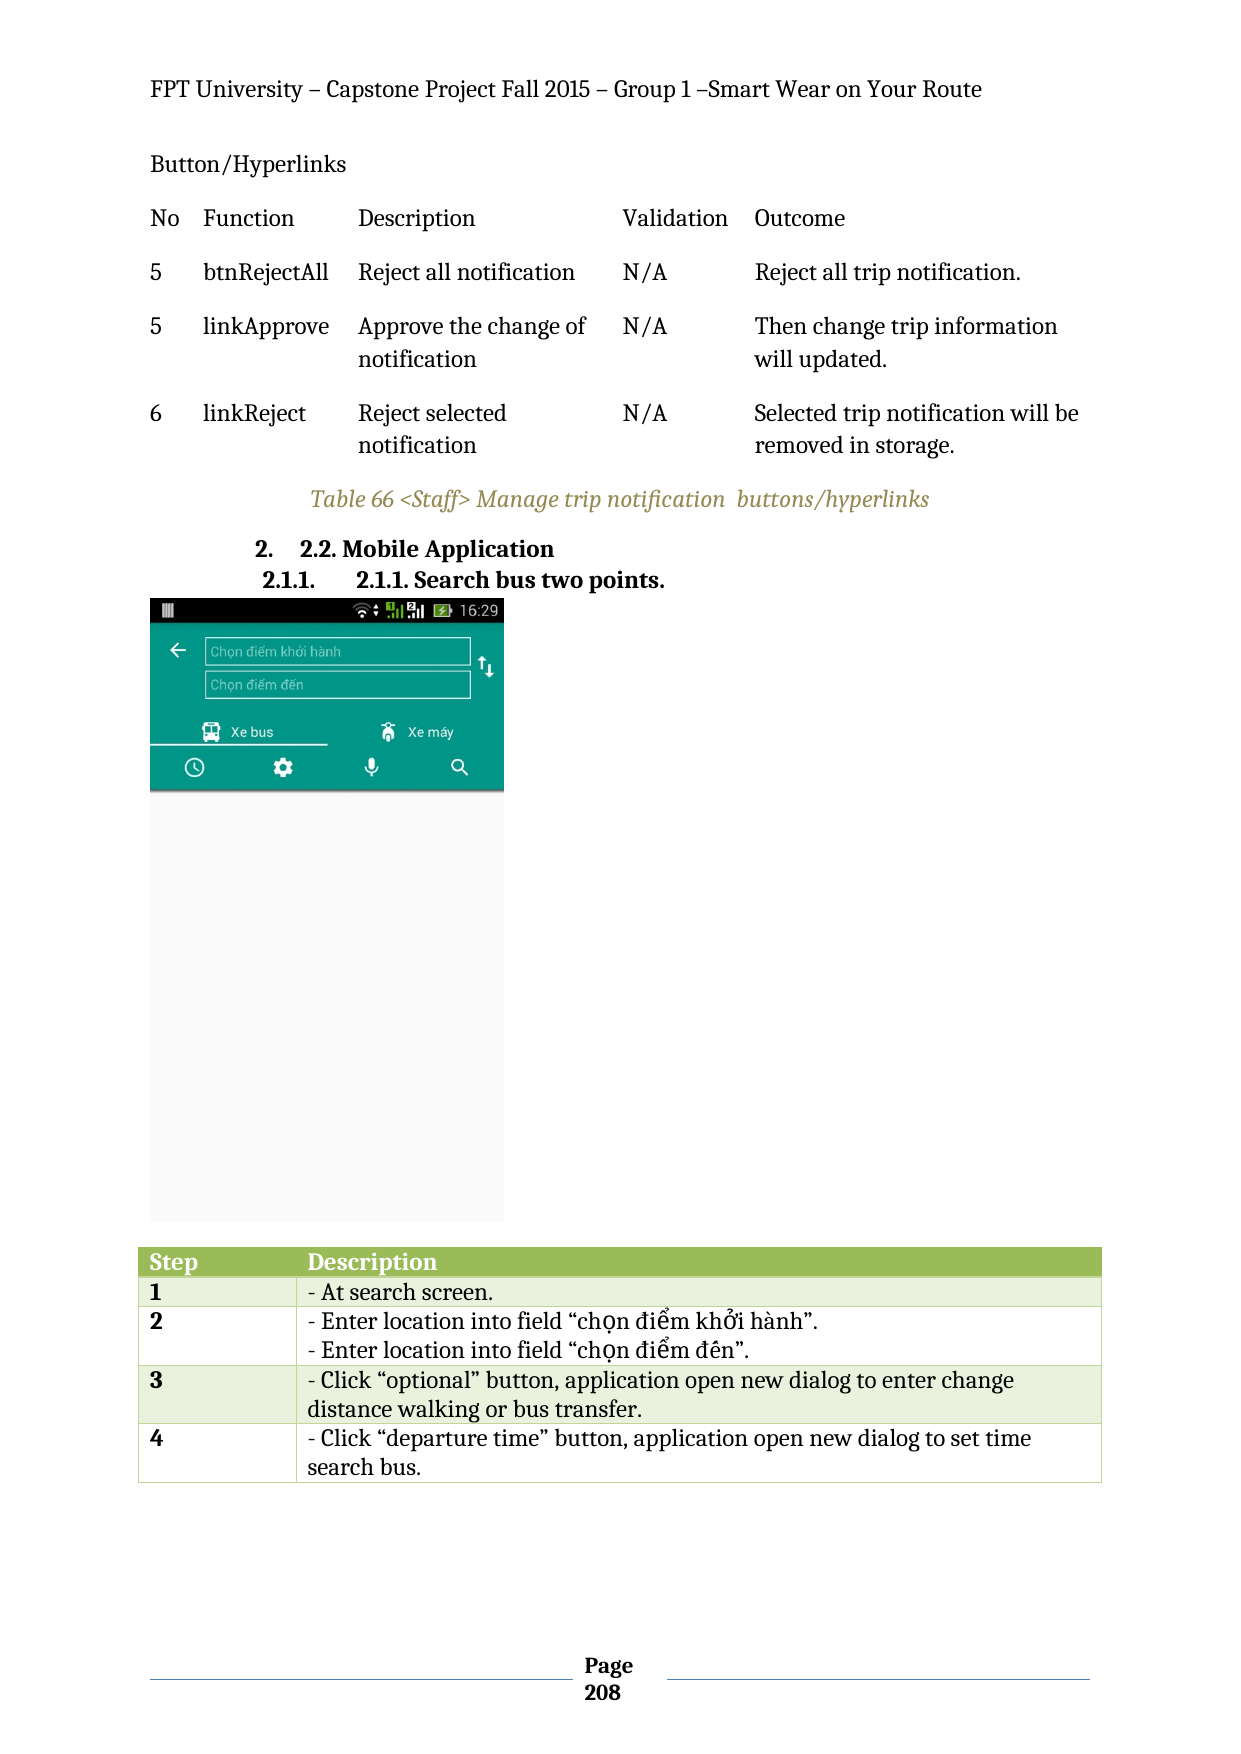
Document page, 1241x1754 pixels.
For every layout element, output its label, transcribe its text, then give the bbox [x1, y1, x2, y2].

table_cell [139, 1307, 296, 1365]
text Button/Hyperlinks [150, 150, 1090, 179]
picture [150, 598, 504, 1222]
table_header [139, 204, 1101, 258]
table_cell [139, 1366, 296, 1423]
subtitle 2.2. Mobile Application [255, 535, 1090, 564]
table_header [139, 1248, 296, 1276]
subtitle 2.1.1. Search bus two points. [262, 566, 1090, 595]
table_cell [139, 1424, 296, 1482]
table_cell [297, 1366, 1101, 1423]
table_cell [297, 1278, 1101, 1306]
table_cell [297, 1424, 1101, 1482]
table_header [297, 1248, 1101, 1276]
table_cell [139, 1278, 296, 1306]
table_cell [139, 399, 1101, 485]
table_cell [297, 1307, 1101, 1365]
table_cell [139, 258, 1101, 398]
